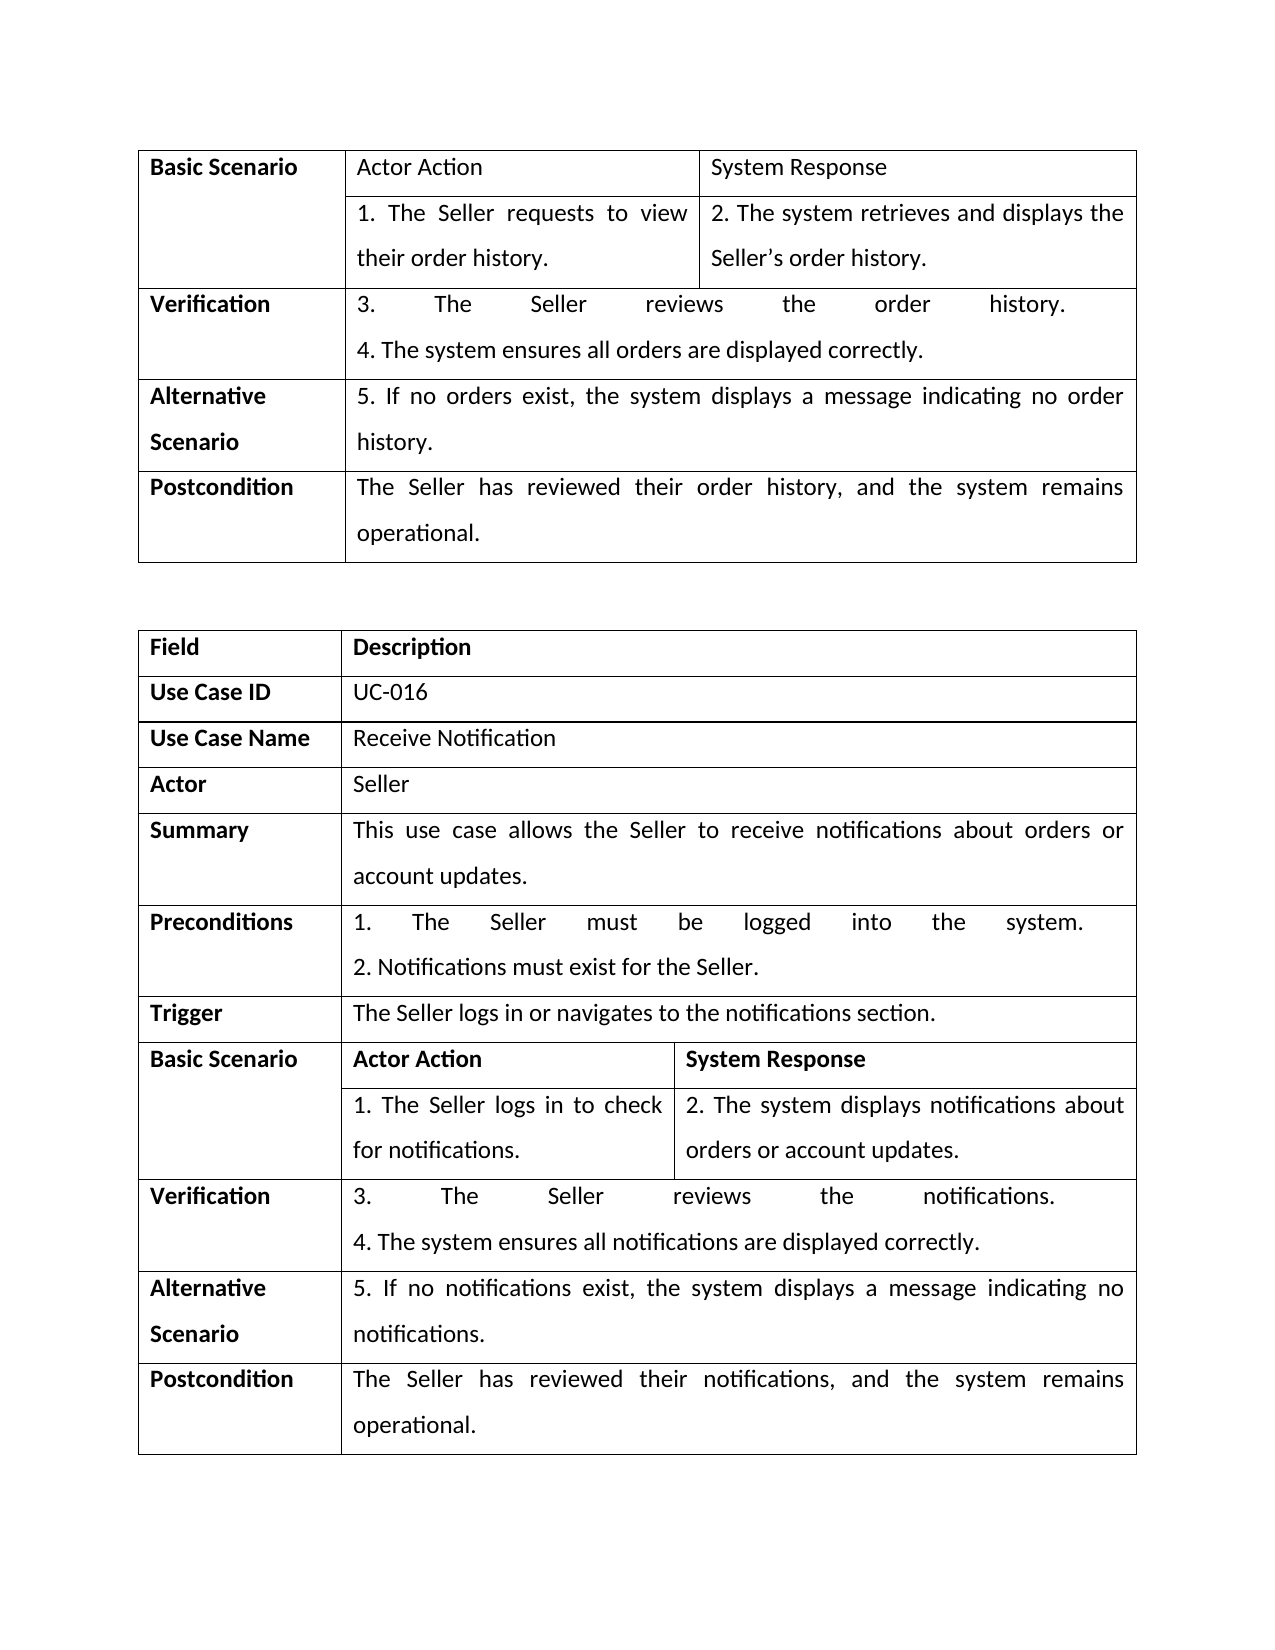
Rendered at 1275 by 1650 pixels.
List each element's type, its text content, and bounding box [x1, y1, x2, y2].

table_cell 1. The Seller logs in to check for notifications. [342, 1089, 674, 1179]
table_cell 3. The Seller reviews the notifications. 4. The system ensures all notifications are displayed correctly. [342, 1180, 1136, 1271]
table_cell UC-016 [342, 677, 1136, 721]
table_cell 1. The Seller requests to view their order history. [346, 197, 699, 287]
table_cell 3. The Seller reviews the order history. 4. The system ensures all orders are displayed correctly. [346, 289, 1136, 379]
table_cell Alternative Scenario [139, 380, 345, 471]
table_cell Postcondition [139, 1364, 341, 1454]
table_cell Postcondition [139, 472, 345, 562]
table_cell Use Case Name [139, 723, 341, 767]
table_cell Basic Scenario [139, 1043, 341, 1179]
table_cell Basic Scenario [139, 151, 345, 287]
table_cell Actor [139, 768, 341, 813]
table_cell Verification [139, 289, 345, 379]
table_cell 5. If no orders exist, the system displays a message indicating no order history. [346, 380, 1136, 471]
table_header Field [139, 631, 341, 676]
table_cell System Response [700, 151, 1136, 196]
table_cell Use Case ID [139, 677, 341, 721]
table_cell Seller [342, 768, 1136, 813]
table_cell 5. If no notifications exist, the system displays a message indicating no notifications. [342, 1272, 1136, 1362]
table_cell 1. The Seller must be logged into the system. 2. Notifications must exist for the Seller. [342, 906, 1136, 996]
table_cell 2. The system displays notifications about orders or account updates. [675, 1089, 1136, 1179]
table_cell Receive Notification [342, 723, 1136, 767]
table_cell Actor Action [342, 1043, 674, 1088]
table_cell Preconditions [139, 906, 341, 996]
table_cell Summary [139, 814, 341, 904]
table_cell The Seller logs in or navigates to the notifications section. [342, 997, 1136, 1042]
table_cell System Response [675, 1043, 1136, 1088]
table_cell 2. The system retrieves and displays the Seller’s order history. [700, 197, 1136, 287]
table_cell This use case allows the Seller to receive notifications about orders or account updates. [342, 814, 1136, 904]
table_cell Actor Action [346, 151, 699, 196]
table_cell The Seller has reviewed their order history, and the system remains operational. [346, 472, 1136, 562]
table_cell Alternative Scenario [139, 1272, 341, 1362]
table_cell The Seller has reviewed their notifications, and the system remains operational. [342, 1364, 1136, 1454]
table_cell Verification [139, 1180, 341, 1271]
table_header Description [342, 631, 1136, 676]
table_cell Trigger [139, 997, 341, 1042]
